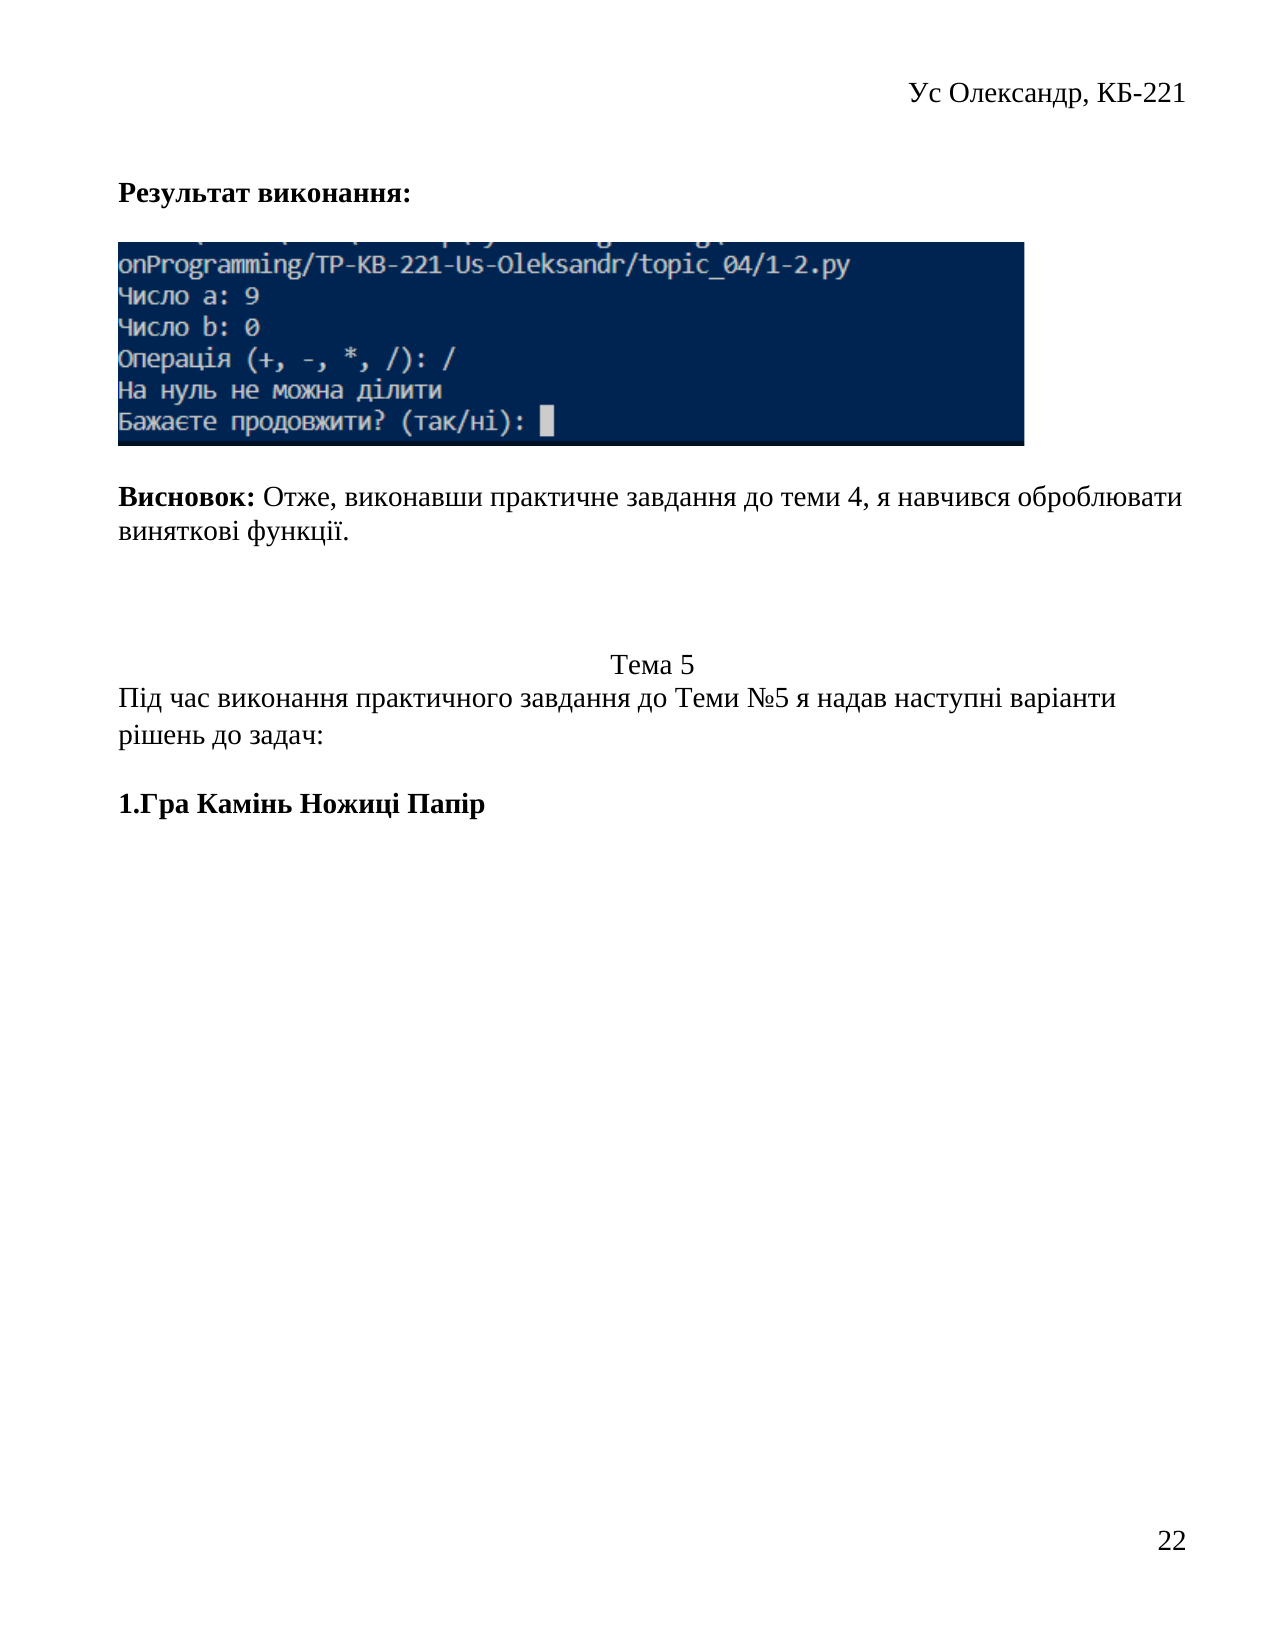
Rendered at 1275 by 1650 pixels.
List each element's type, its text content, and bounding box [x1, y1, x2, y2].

text Висновок: Отже, виконавши практичне завдання до теми 4, я навчився оброблювати виняткові функції. [118, 479, 1186, 546]
text Під час виконання практичного завдання до Теми №5 я надав наступні варіанти рішень до задач: [118, 681, 1186, 750]
text Тема 5 [118, 647, 1186, 681]
picture [118, 242, 1025, 446]
text Результат виконання: [118, 176, 1186, 209]
text 1.Гра Камінь Ножиці Папір [118, 786, 1186, 820]
